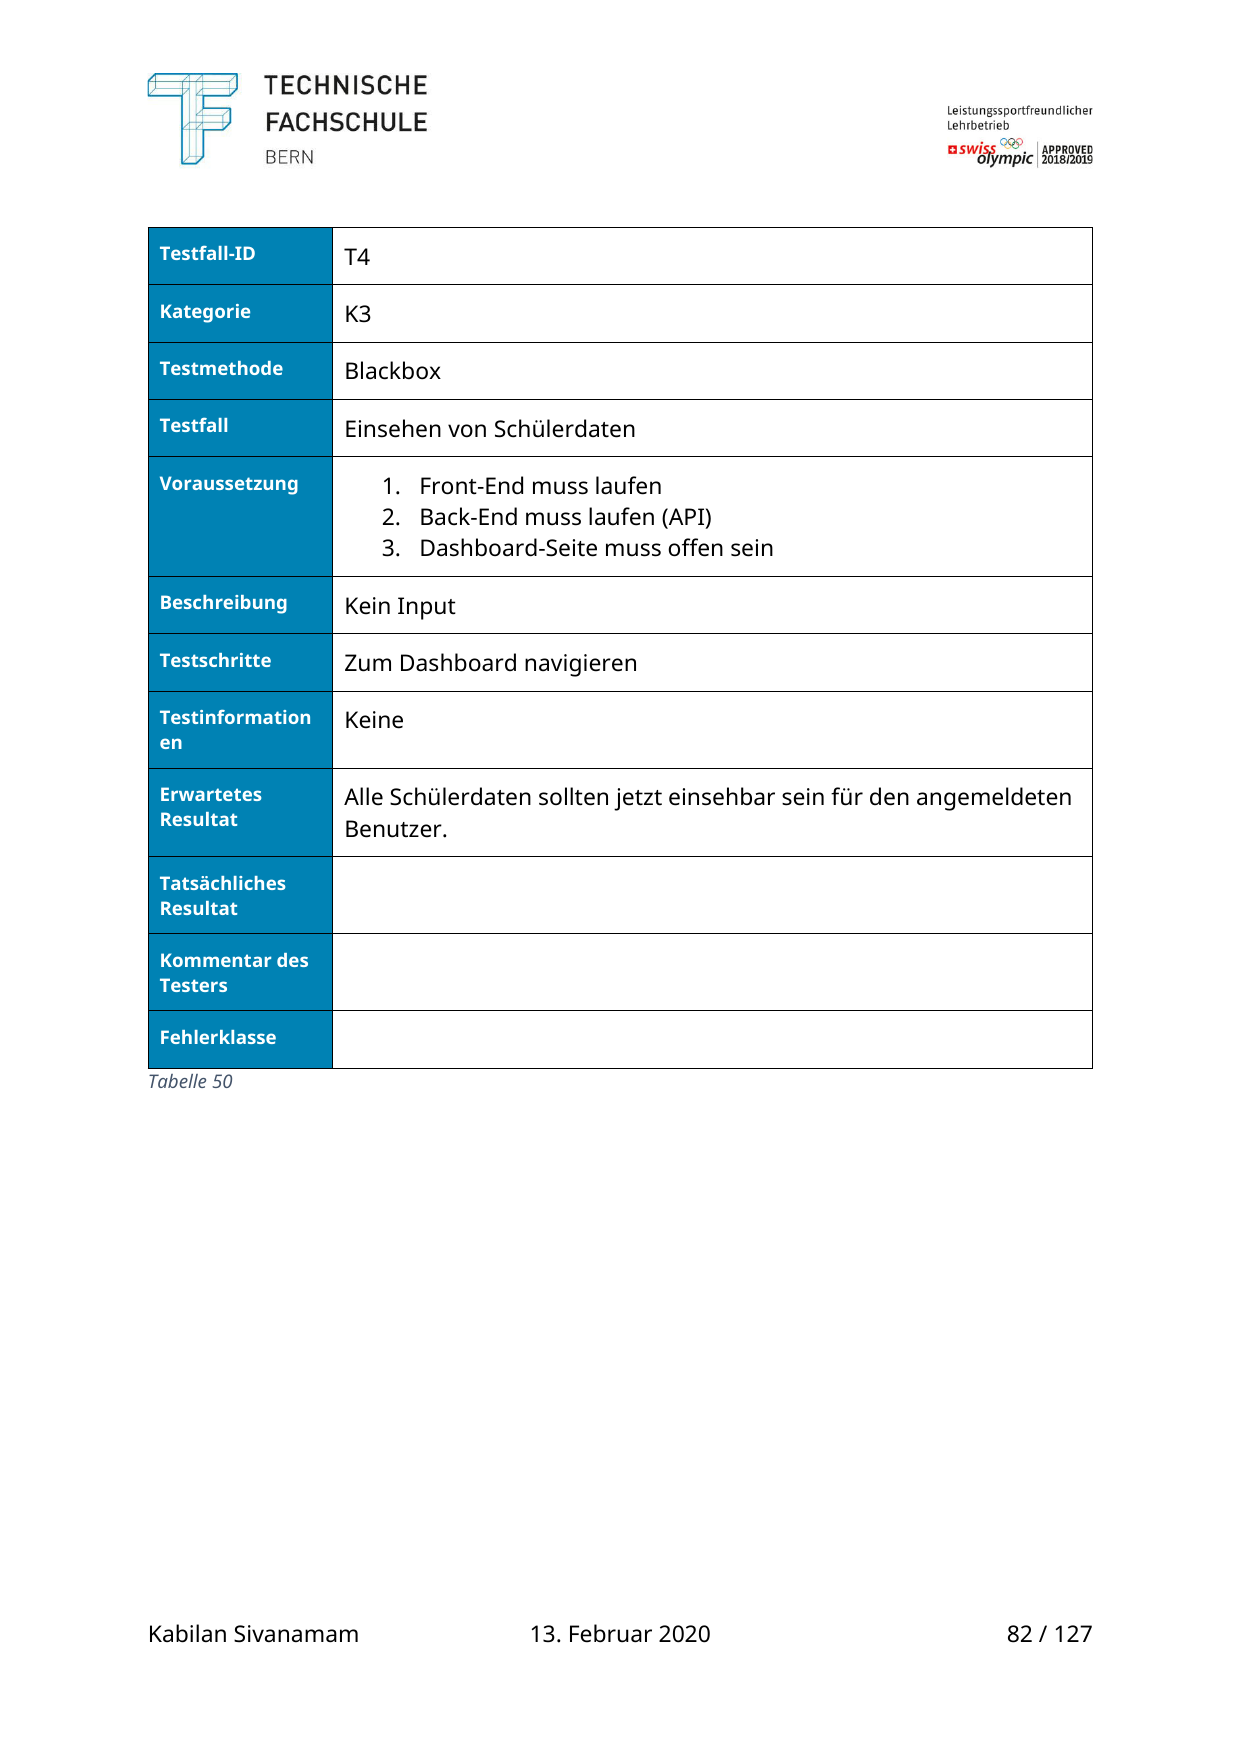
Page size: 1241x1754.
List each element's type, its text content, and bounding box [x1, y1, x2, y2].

table_cell Tatsächliches Resultat [149, 857, 332, 933]
table_cell Front-End muss laufen Back-End muss laufen (API) Dashboard-Seite muss offen sein [333, 457, 1092, 576]
table_cell Testmethode [149, 343, 332, 399]
table_cell Keine [333, 692, 1092, 768]
table_cell Fehlerklasse [149, 1011, 332, 1068]
table_cell Kategorie [149, 285, 332, 342]
table_header Testfall-ID [149, 228, 332, 284]
table_cell Testinformationen [149, 692, 332, 768]
table_header T4 [333, 228, 1092, 284]
table_cell Beschreibung [149, 577, 332, 633]
table_cell Alle Schülerdaten sollten jetzt einsehbar sein für den angemeldeten Benutzer. [333, 769, 1092, 856]
table_cell Blackbox [333, 343, 1092, 399]
table_cell Testschritte [149, 634, 332, 691]
table_cell K3 [333, 285, 1092, 342]
table_cell Erwartetes Resultat [149, 769, 332, 856]
table_cell Kommentar des Testers [149, 934, 332, 1010]
table_cell Testfall [149, 400, 332, 456]
table_cell Kein Input [333, 577, 1092, 633]
table_cell [333, 1011, 1092, 1068]
table_cell Zum Dashboard navigieren [333, 634, 1092, 691]
table_cell Einsehen von Schülerdaten [333, 400, 1092, 456]
table_cell [333, 857, 1092, 933]
table_cell [333, 934, 1092, 1010]
table_cell Voraussetzung [149, 457, 332, 576]
picture [147, 73, 1093, 196]
